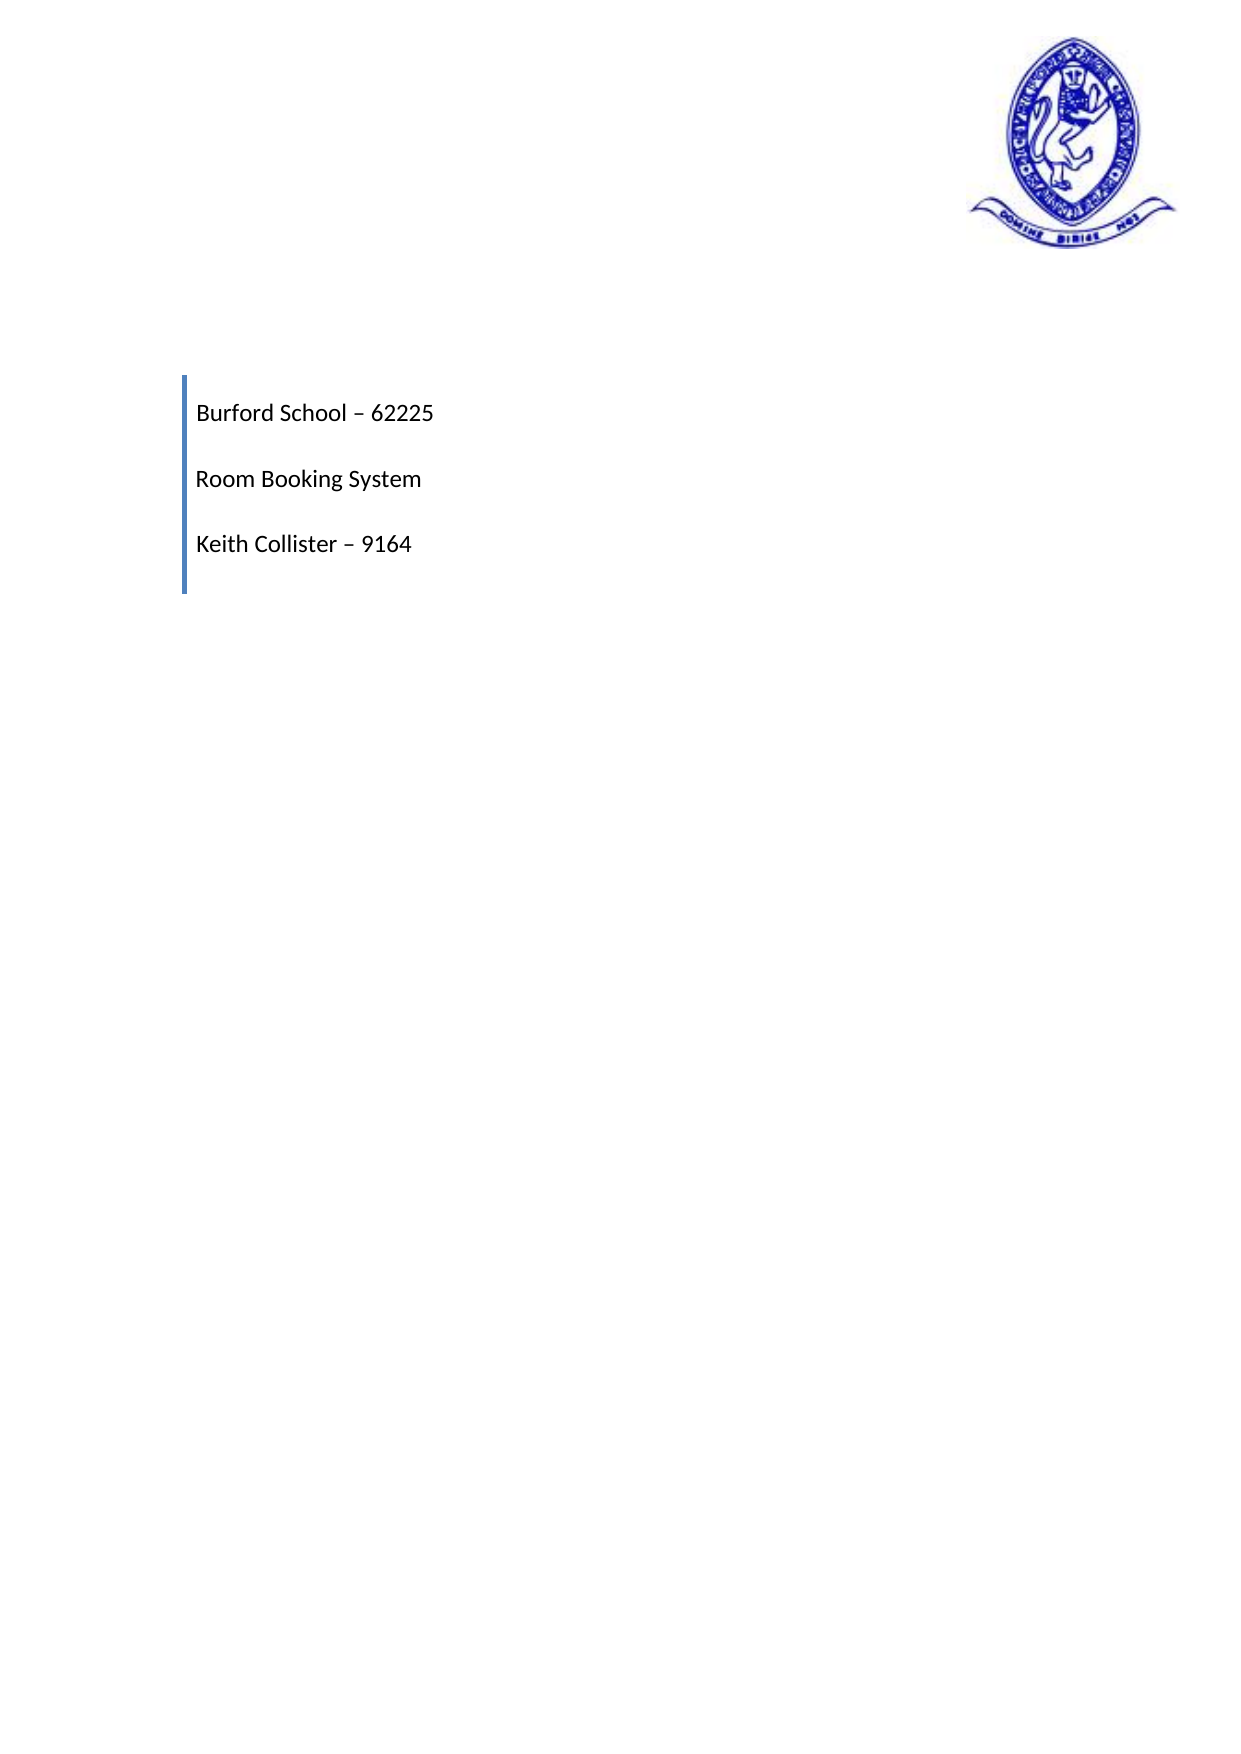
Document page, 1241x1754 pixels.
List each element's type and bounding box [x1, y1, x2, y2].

picture [966, 36, 1180, 249]
